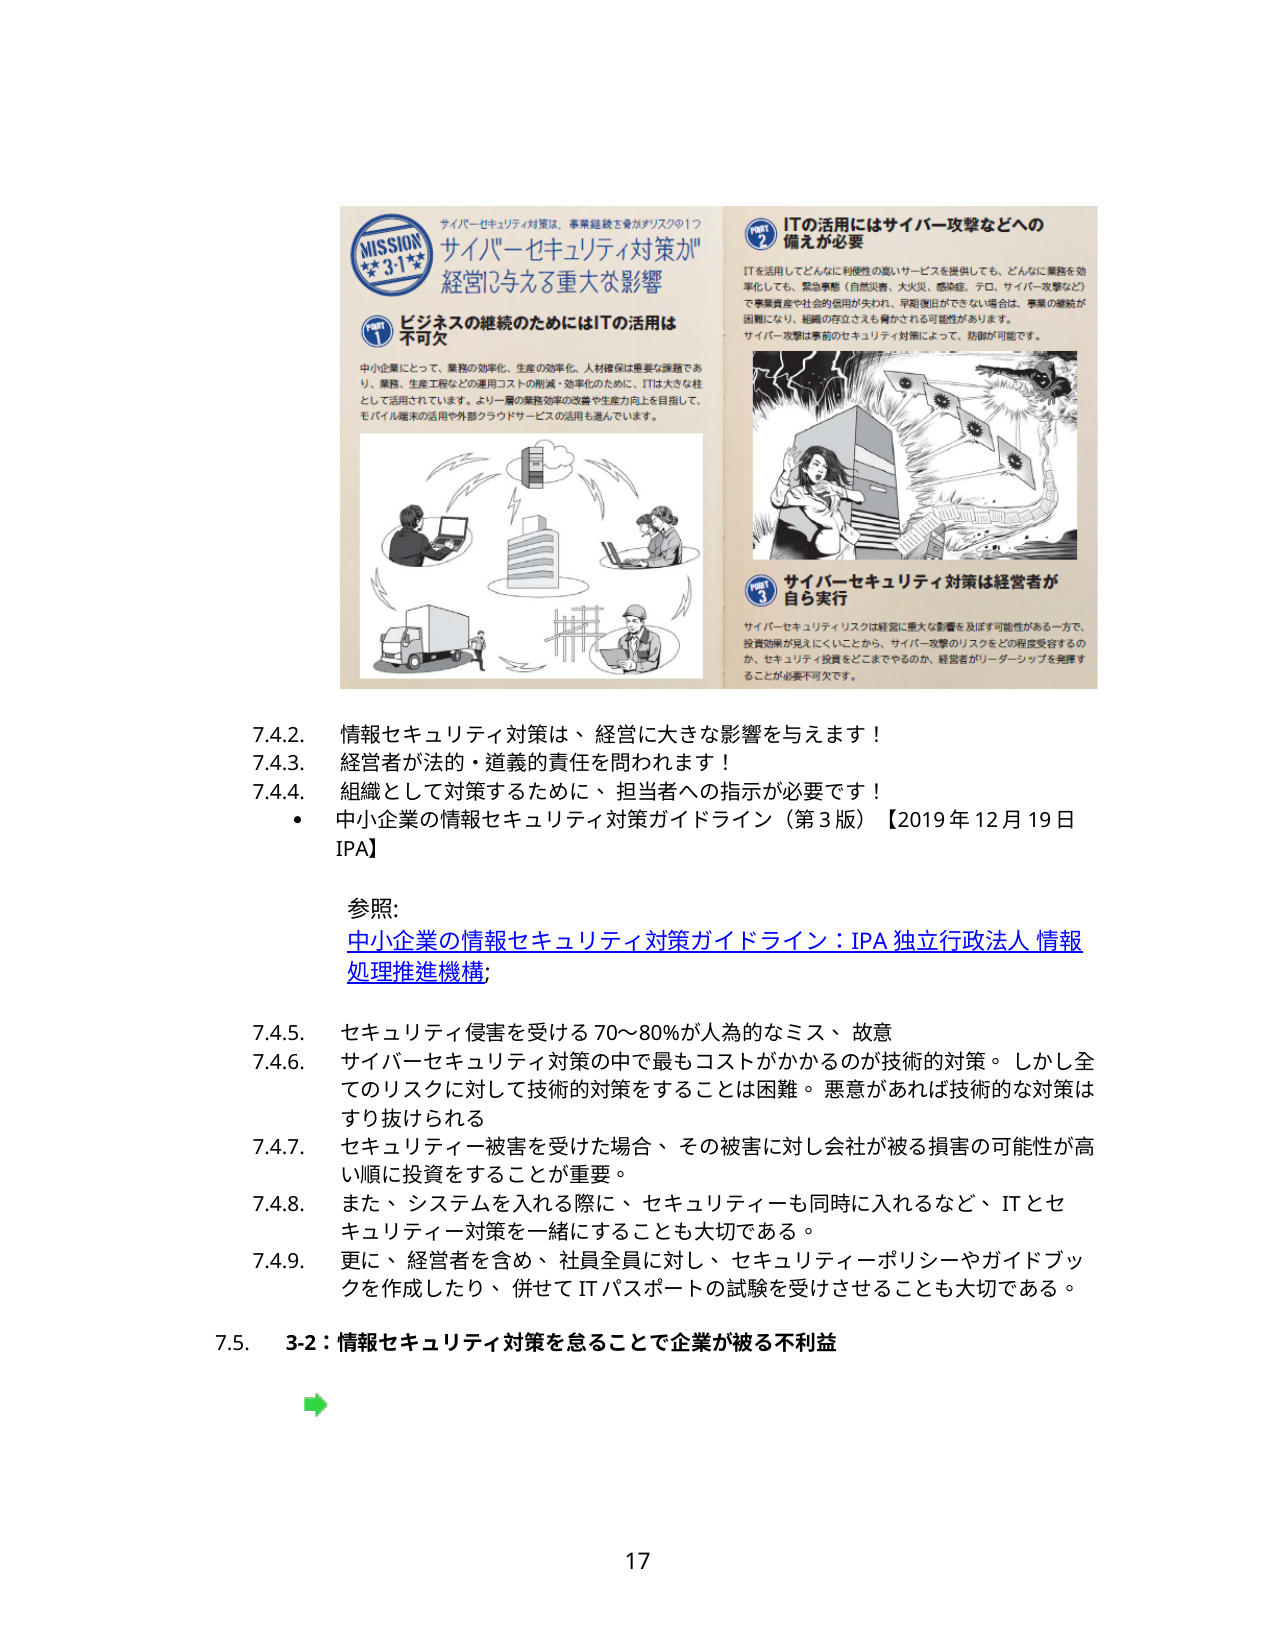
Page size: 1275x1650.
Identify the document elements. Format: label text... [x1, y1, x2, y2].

picture [339, 206, 1098, 689]
picture [304, 1393, 328, 1417]
list 更に、 経営者を含め、 社員全員に対し、 セキュリティーポリシーやガイドブックを作成したり、 併せてITパスポートの試験を受けさせることも大切である。 [252, 1246, 1098, 1303]
list サイバーセキュリティ対策の中で最もコストがかかるのが技術的対策。 しかし全てのリスクに対して技術的対策をすることは困難。 悪意があれば技術的な対策はすり抜けられる [252, 1047, 1098, 1132]
list セキュリティー被害を受けた場合、 その被害に対し会社が被る損害の可能性が高い順に投資をすることが重要。 [252, 1132, 1098, 1189]
list 情報セキュリティ対策は、 経営に大きな影響を与えます！ [252, 720, 1098, 748]
list 中小企業の情報セキュリティ対策ガイドライン（第3版）【2019年12月19日IPA】 [294, 805, 1098, 862]
text 中小企業の情報セキュリティ対策ガイドライン：IPA 独立行政法人 情報処理推進機構; [347, 925, 1098, 987]
list 組織として対策するために、 担当者への指示が必要です！ [252, 777, 1098, 805]
list 3-2：情報セキュリティ対策を怠ることで企業が被る不利益 [215, 1328, 1098, 1356]
list セキュリティ侵害を受ける70～80%が人為的なミス、 故意 [252, 1018, 1098, 1047]
list 経営者が法的・道義的責任を問われます！ [252, 748, 1098, 777]
list また、 システムを入れる際に、 セキュリティーも同時に入れるなど、 ITとセキュリティー対策を一緒にすることも大切である。 [252, 1189, 1098, 1246]
list 参照: [347, 893, 1098, 925]
